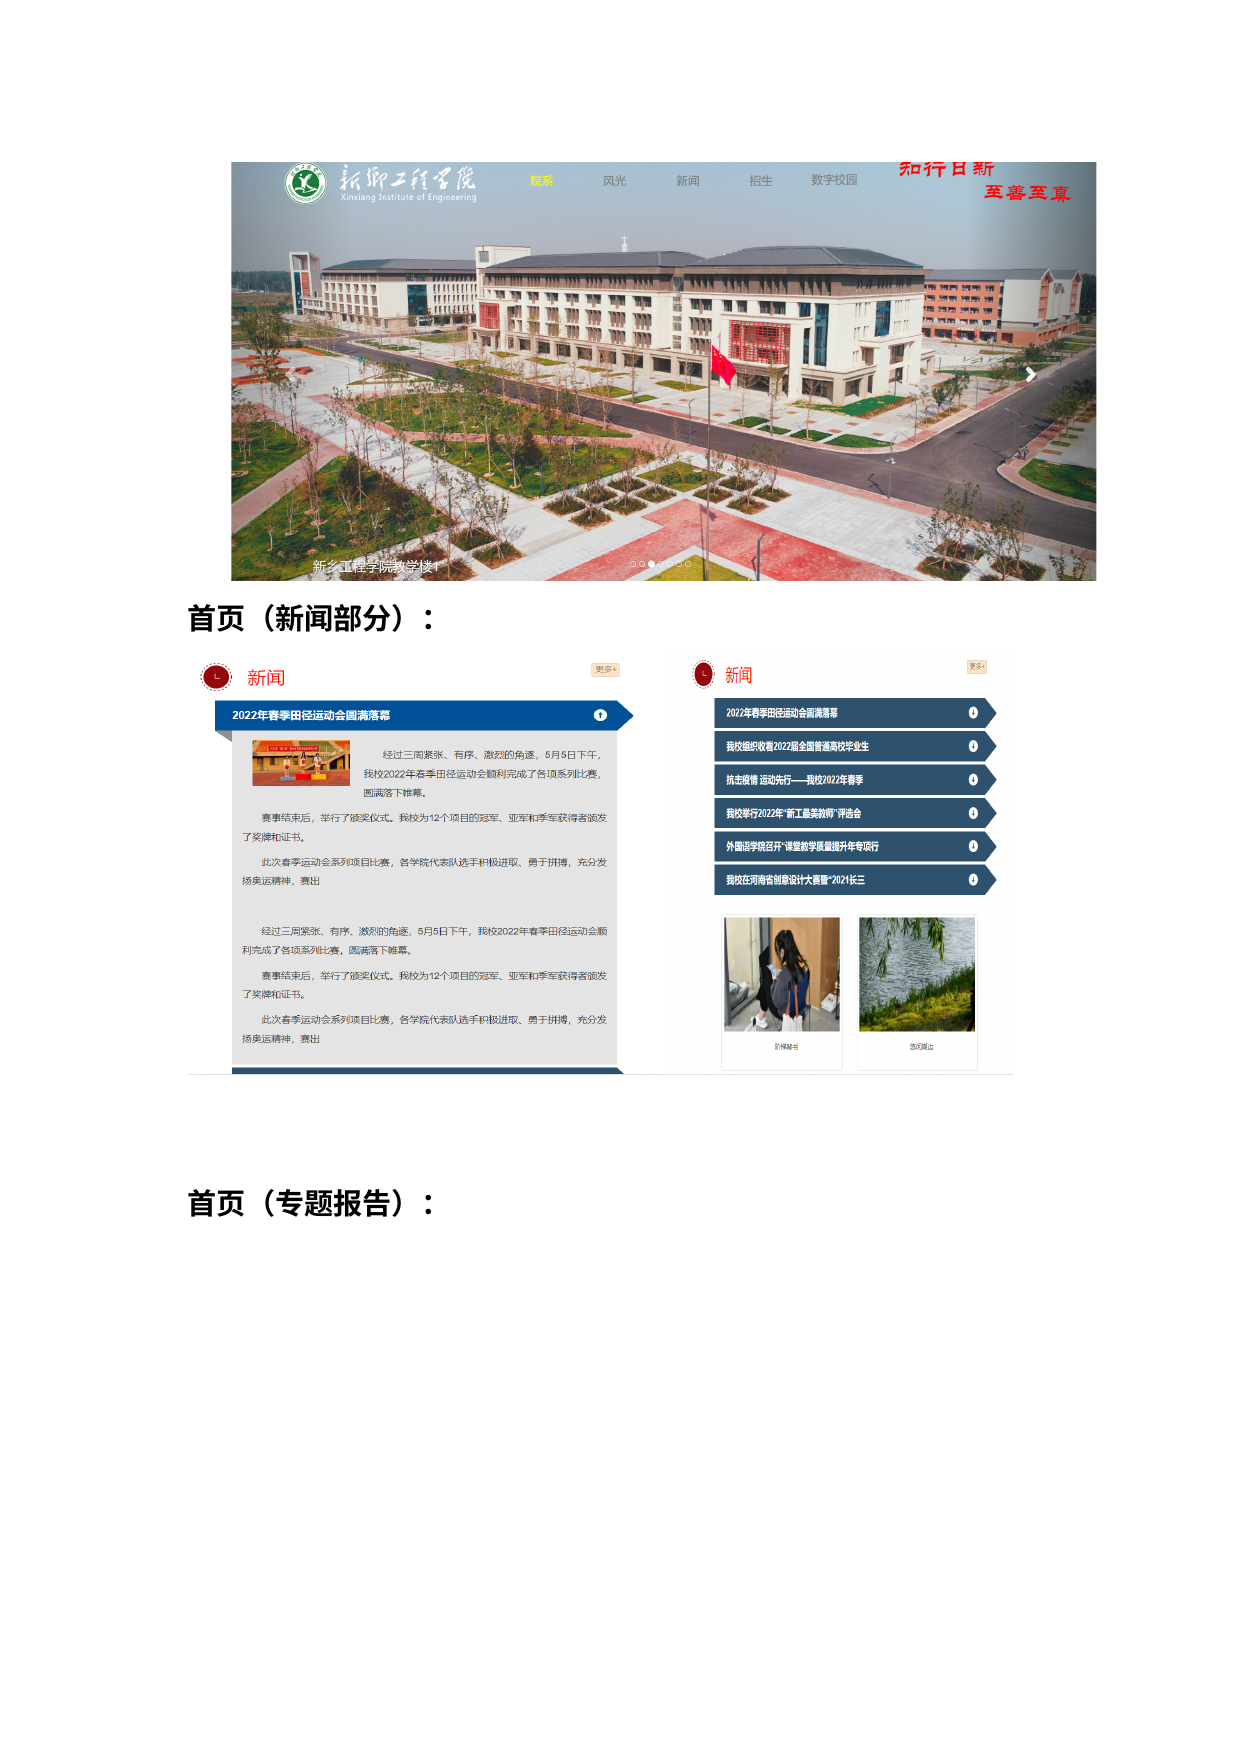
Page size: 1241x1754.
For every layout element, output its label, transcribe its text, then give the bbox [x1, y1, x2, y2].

picture [187, 649, 1014, 1075]
picture [231, 162, 1097, 581]
text 首页（专题报告）： [187, 1169, 1053, 1234]
text 首页（新闻部分）： [187, 584, 1053, 649]
